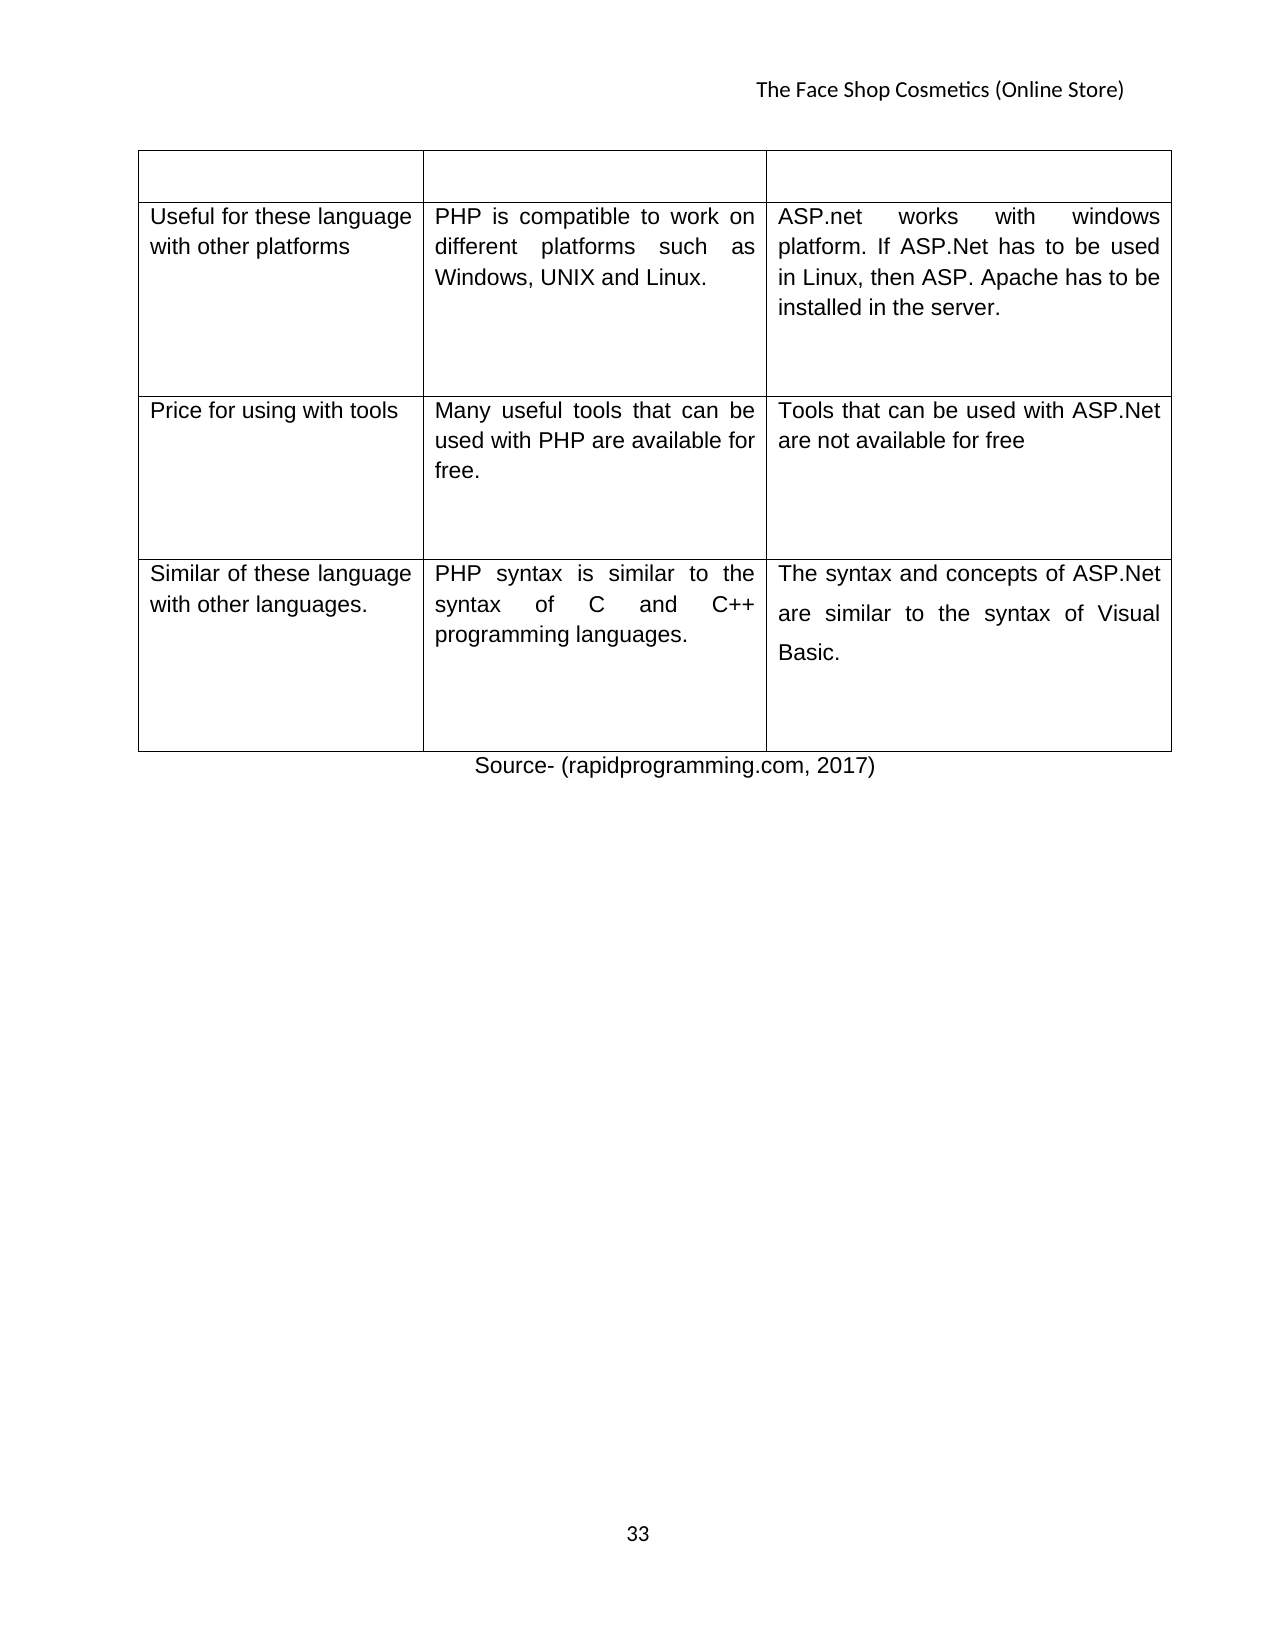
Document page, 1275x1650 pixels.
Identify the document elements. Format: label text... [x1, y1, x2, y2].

table_cell Useful for these language with other platforms [139, 203, 423, 396]
text Source- [150, 752, 1125, 778]
table_cell PHP is compatible to work on different platforms such as Windows, UNIX and Linux. [424, 203, 766, 396]
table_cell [767, 151, 1171, 202]
table_cell ASP.net works with windows platform. If ASP.Net has to be used in Linux, then ASP. Apache has to be installed in the server. [767, 203, 1171, 396]
table_cell Many useful tools that can be used with PHP are available for free. [424, 397, 766, 559]
table_cell PHP syntax is similar to the syntax of C and C++ programming languages. [424, 560, 766, 751]
table_cell The syntax and concepts of ASP.Net are similar to the syntax of Visual Basic. [767, 560, 1171, 751]
table_cell Similar of these language with other languages. [139, 560, 423, 751]
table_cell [139, 151, 423, 202]
table_cell Price for using with tools [139, 397, 423, 559]
table_cell Tools that can be used with ASP.Net are not available for free [767, 397, 1171, 559]
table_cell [424, 151, 766, 202]
